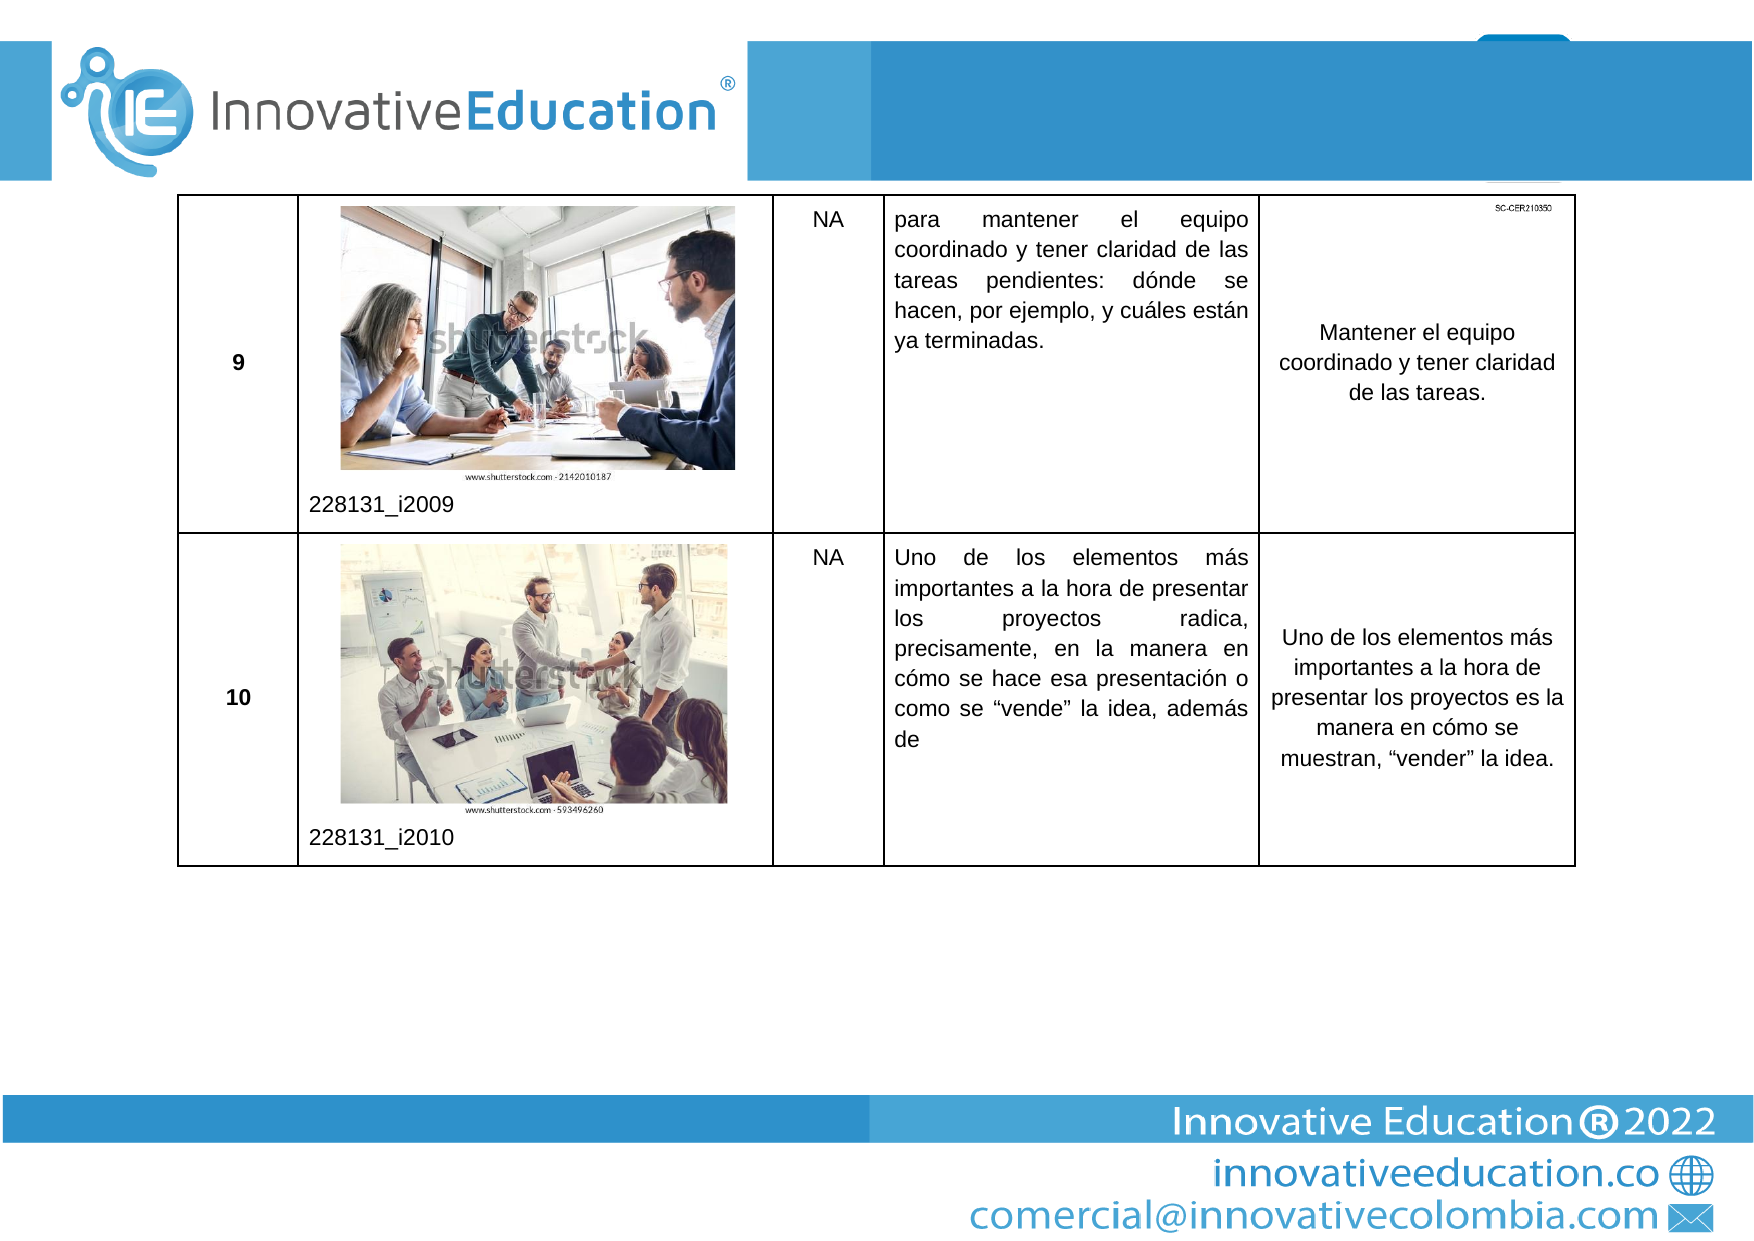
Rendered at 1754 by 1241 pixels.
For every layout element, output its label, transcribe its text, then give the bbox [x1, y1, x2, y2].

table_cell NA [774, 534, 883, 864]
table_cell 10 [179, 534, 297, 864]
table_cell Uno de los elementos más importantes a la hora de presentar los proyectos radica, precisamente, en la manera en cómo se hace esa presentación o como se “vende” la idea, además de [885, 534, 1258, 864]
table_cell para mantener el equipo coordinado y tener claridad de las tareas pendientes: dónde se hacen, por ejemplo, y cuáles están ya terminadas. [885, 196, 1258, 532]
picture [2, 1093, 1754, 1239]
picture [340, 544, 728, 816]
picture [0, 28, 1752, 194]
table_cell NA [774, 196, 883, 532]
picture [340, 206, 736, 483]
table_cell 9 [179, 196, 297, 532]
table_cell Mantener el equipo coordinado y tener claridad de las tareas. [1260, 196, 1574, 532]
table_cell 228131_i2010 [299, 534, 772, 864]
table_cell Uno de los elementos más importantes a la hora de presentar los proyectos es la manera en cómo se muestran, “vender” la idea. [1260, 534, 1574, 864]
table_cell 228131_i2009 [299, 196, 772, 532]
